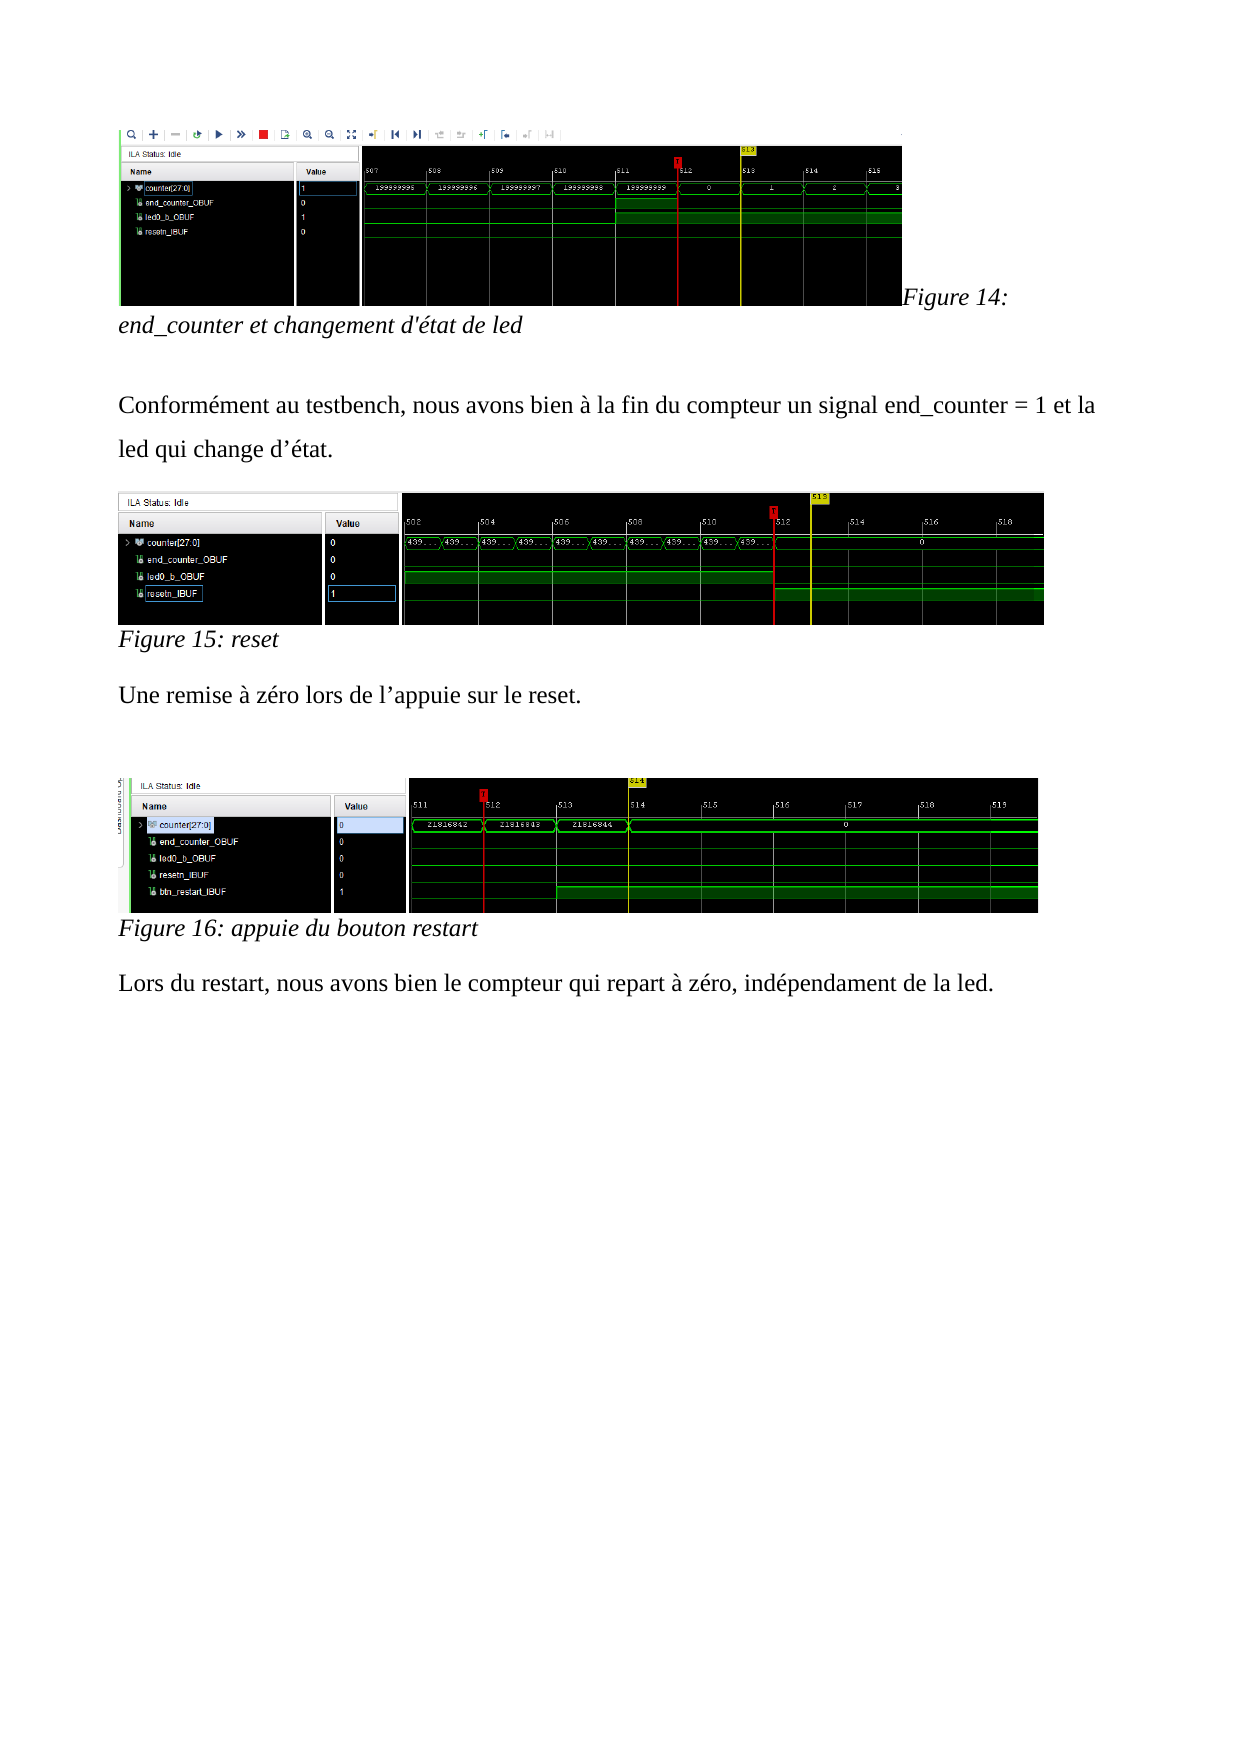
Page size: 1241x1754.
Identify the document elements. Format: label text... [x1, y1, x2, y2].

picture [118, 778, 1040, 913]
picture [118, 489, 1044, 625]
text Lors du restart, nous avons bien le compteur qui repart à zéro, indépendament de la led. [118, 968, 1122, 997]
picture [118, 130, 902, 306]
text Une remise à zéro lors de l’appuie sur le reset. [118, 680, 1122, 709]
text Conformément au testbench, nous avons bien à la fin du compteur un signal end_counter = 1 et la led qui change d’état. [118, 391, 1122, 462]
